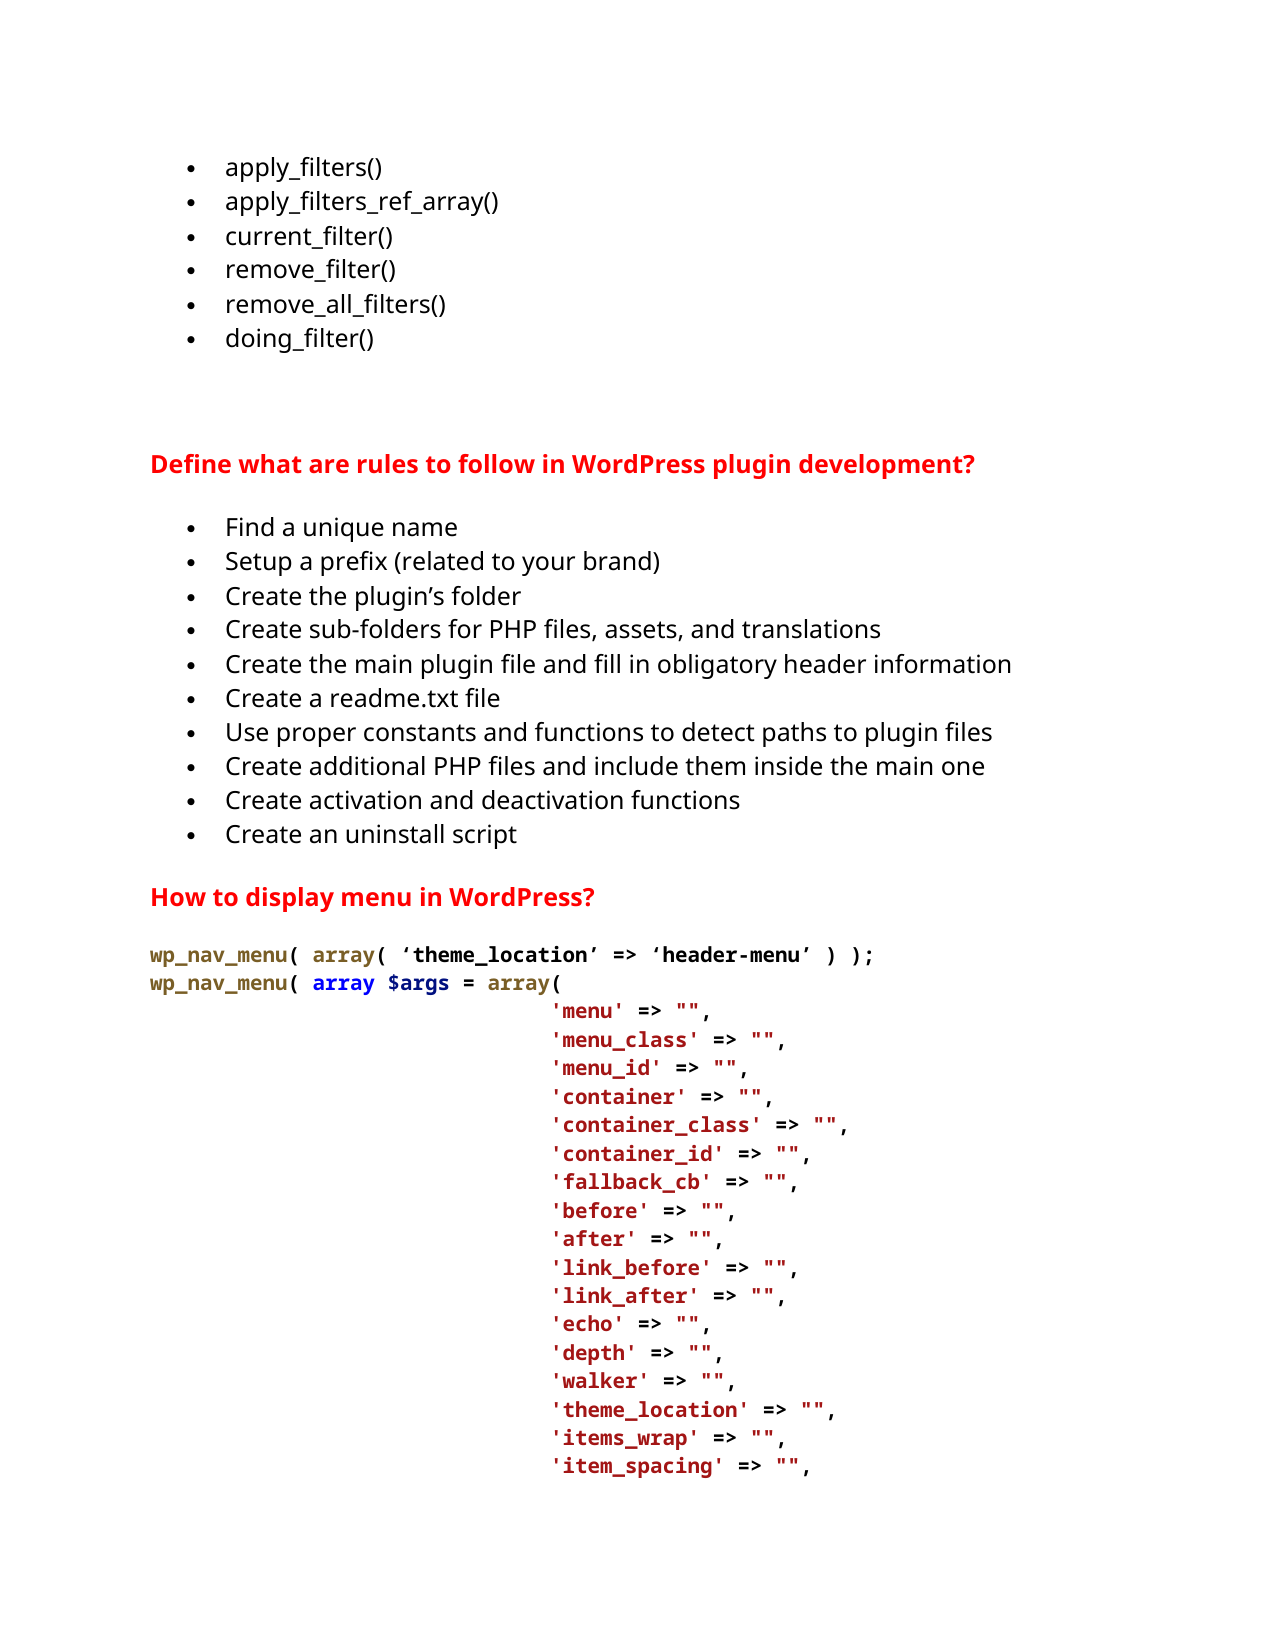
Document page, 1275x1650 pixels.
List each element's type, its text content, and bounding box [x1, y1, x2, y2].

list apply_filters_ref_array() [187, 184, 1125, 218]
text 'before' => "", [150, 1196, 1125, 1224]
text 'items_wrap' => "", [150, 1423, 1125, 1452]
list Create additional PHP files and include them inside the main one [187, 748, 1125, 782]
list remove_all_filters() [187, 286, 1125, 320]
text 'echo' => "", [150, 1309, 1125, 1338]
text 'container_class' => "", [150, 1110, 1125, 1139]
text How to display menu in WordPress? [150, 880, 1125, 914]
list Find a unique name [187, 510, 1125, 544]
text 'link_after' => "", [150, 1281, 1125, 1309]
text 'link_before' => "", [150, 1253, 1125, 1281]
list Create activation and deactivation functions [187, 782, 1125, 817]
list apply_filters() [187, 150, 1125, 184]
text 'after' => "", [150, 1224, 1125, 1253]
text 'theme_location' => "", [150, 1395, 1125, 1423]
list Use proper constants and functions to detect paths to plugin files [187, 714, 1125, 748]
text wp_nav_menu( array $args = array( [150, 968, 1125, 997]
text 'item_spacing' => "", [150, 1452, 1125, 1480]
text Define what are rules to follow in WordPress plugin development? [150, 447, 1125, 481]
text 'menu' => "", [150, 997, 1125, 1025]
text 'walker' => "", [150, 1366, 1125, 1395]
list Create the main plugin file and fill in obligatory header information [187, 646, 1125, 680]
list doing_filter() [187, 320, 1125, 354]
list Create sub-folders for PHP files, assets, and translations [187, 612, 1125, 646]
list Create the plugin’s folder [187, 578, 1125, 612]
list remove_filter() [187, 252, 1125, 286]
list Create a readme.txt file [187, 680, 1125, 714]
list Setup a prefix (related to your brand) [187, 544, 1125, 578]
text 'depth' => "", [150, 1338, 1125, 1366]
text 'fallback_cb' => "", [150, 1167, 1125, 1196]
list Create an uninstall script [187, 817, 1125, 851]
text 'container_id' => "", [150, 1139, 1125, 1167]
text wp_nav_menu( array( ‘theme_location’ => ‘header-menu’ ) ); [150, 940, 1125, 968]
text 'menu_id' => "", [150, 1053, 1125, 1082]
list current_filter() [187, 218, 1125, 252]
text 'container' => "", [150, 1082, 1125, 1110]
text 'menu_class' => "", [150, 1025, 1125, 1053]
